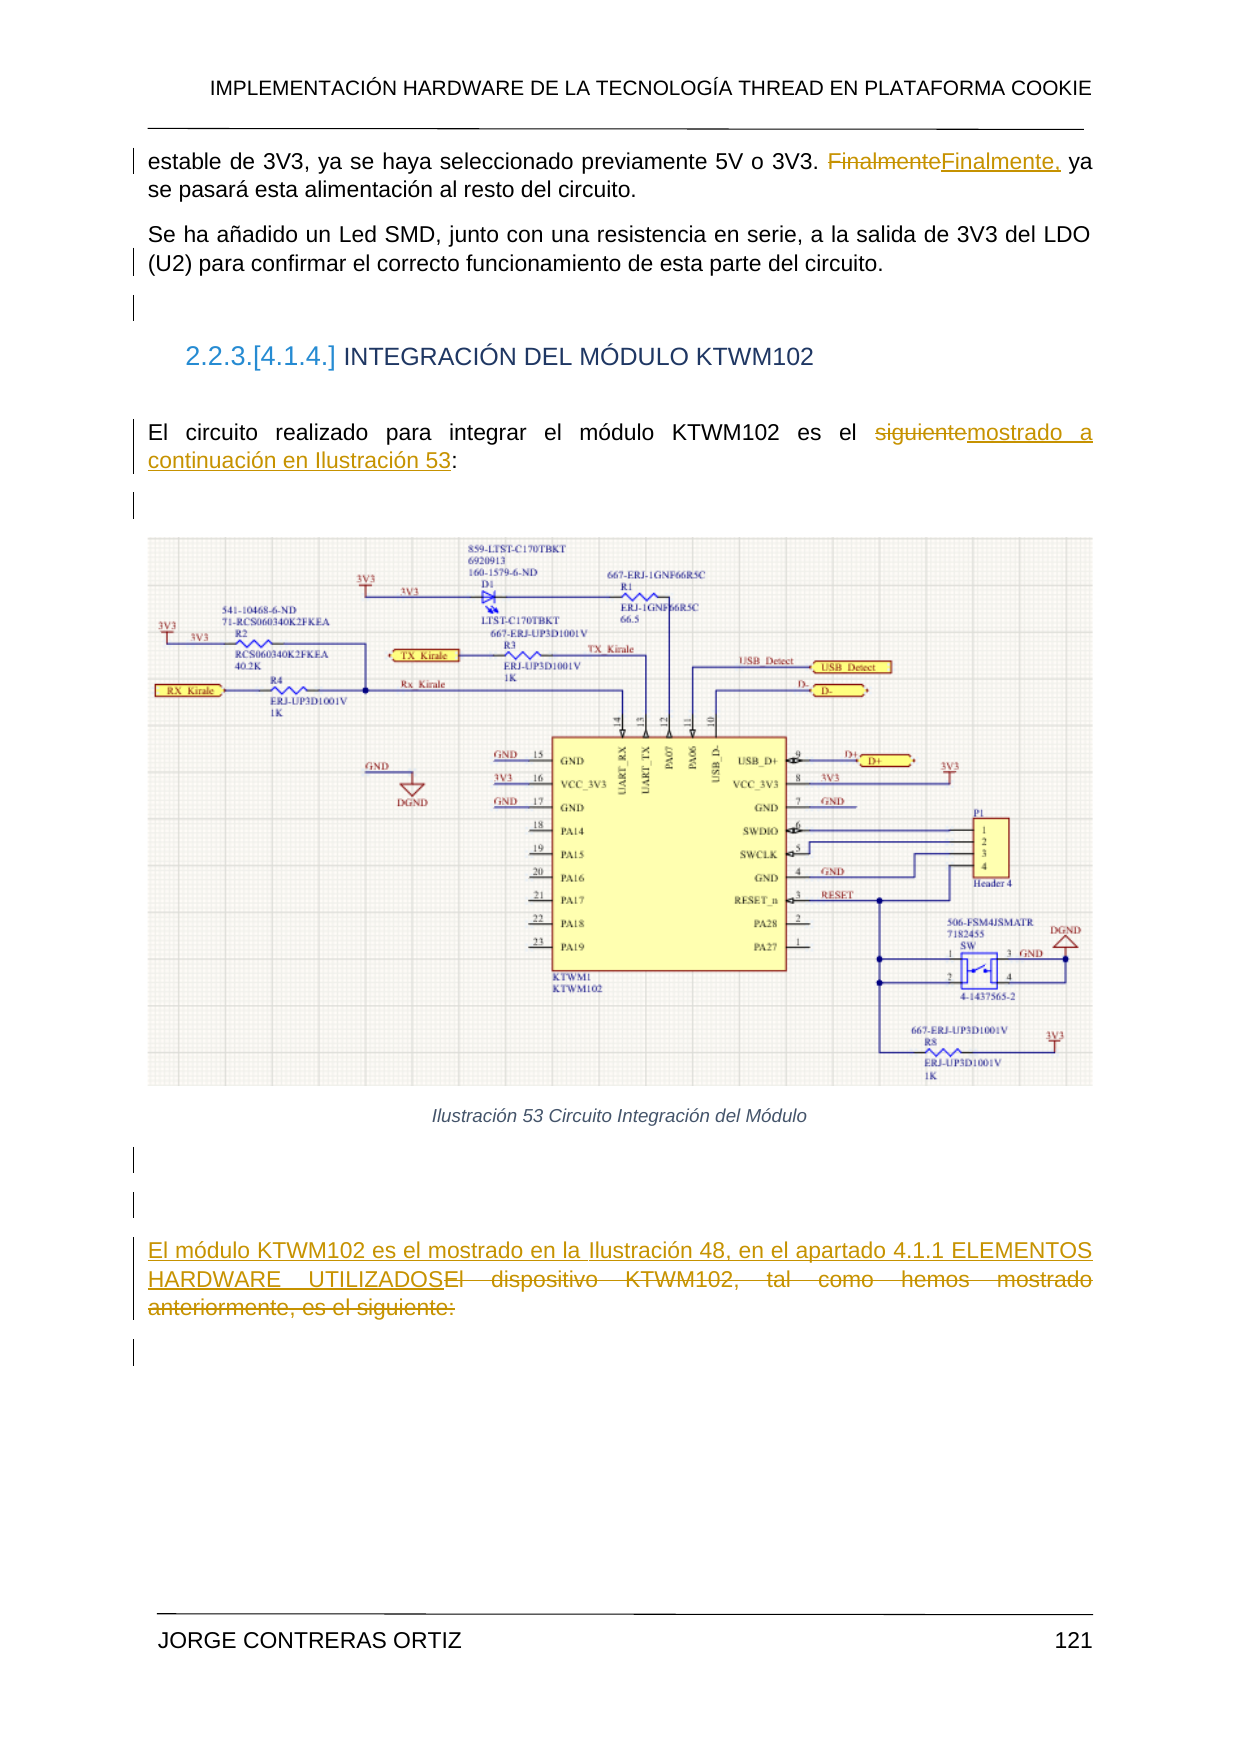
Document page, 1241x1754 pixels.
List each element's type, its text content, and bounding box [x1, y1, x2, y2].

picture [147, 537, 1093, 1086]
text Se ha añadido un Led SMD, junto con una resistencia en serie, a la salida de 3V3 del LDO (U2) para confirmar el correcto funcionamiento de esta parte del circuito. [148, 221, 1092, 276]
subtitle INTEGRACIÓN DEL MÓDULO KTWM102 [185, 340, 1092, 371]
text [148, 148, 1092, 202]
text El circuito realizado para integrar el módulo KTWM102 es el : [148, 419, 1092, 473]
